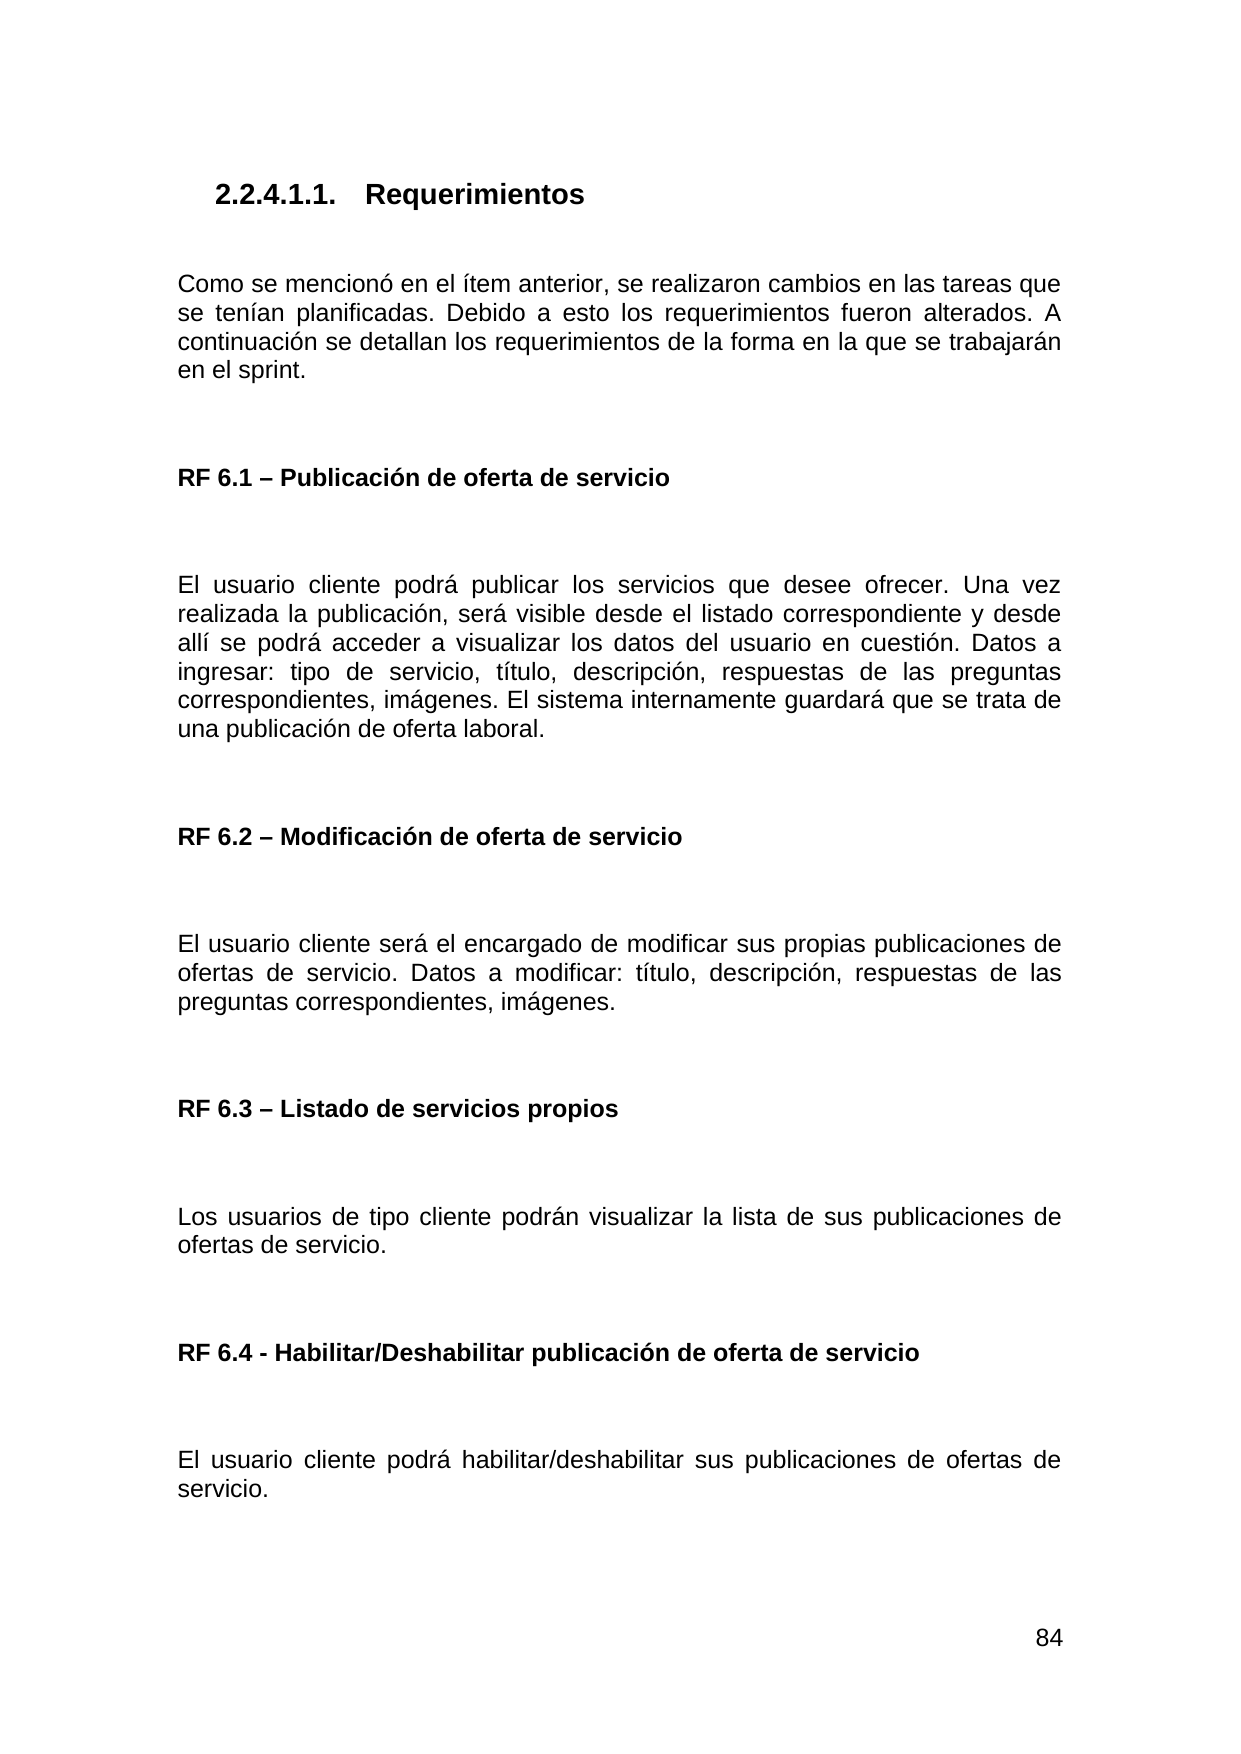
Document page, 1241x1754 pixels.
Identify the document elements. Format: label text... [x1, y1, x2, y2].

text El usuario cliente será el encargado de modificar sus propias publicaciones de ofertas de servicio. Datos a modificar: título, descripción, respuestas de las preguntas correspondientes, imágenes. [177, 929, 1063, 1016]
list Requerimientos [215, 177, 1063, 211]
text RF 6.1 – Publicación de oferta de servicio [177, 463, 1063, 492]
text El usuario cliente podrá publicar los servicios que desee ofrecer. Una vez realizada la publicación, será visible desde el listado correspondiente y desde allí se podrá acceder a visualizar los datos del usuario en cuestión. Datos a ingresar: tipo de servicio, título, descripción, respuestas de las preguntas correspondientes, imágenes. El sistema internamente guardará que se trata de una publicación de oferta laboral. [177, 571, 1063, 743]
text El usuario cliente podrá habilitar/deshabilitar sus publicaciones de ofertas de servicio. [177, 1446, 1063, 1503]
text RF 6.3 – Listado de servicios propios [177, 1094, 1063, 1123]
text Los usuarios de tipo cliente podrán visualizar la lista de sus publicaciones de ofertas de servicio. [177, 1202, 1063, 1259]
text RF 6.2 – Modificación de oferta de servicio [177, 822, 1063, 851]
text Como se mencionó en el ítem anterior, se realizaron cambios en las tareas que se tenían planificadas. Debido a esto los requerimientos fueron alterados. A continuación se detallan los requerimientos de la forma en la que se trabajarán en el sprint. [177, 269, 1063, 384]
text RF 6.4 - Habilitar/Deshabilitar publicación de oferta de servicio [177, 1338, 1063, 1367]
